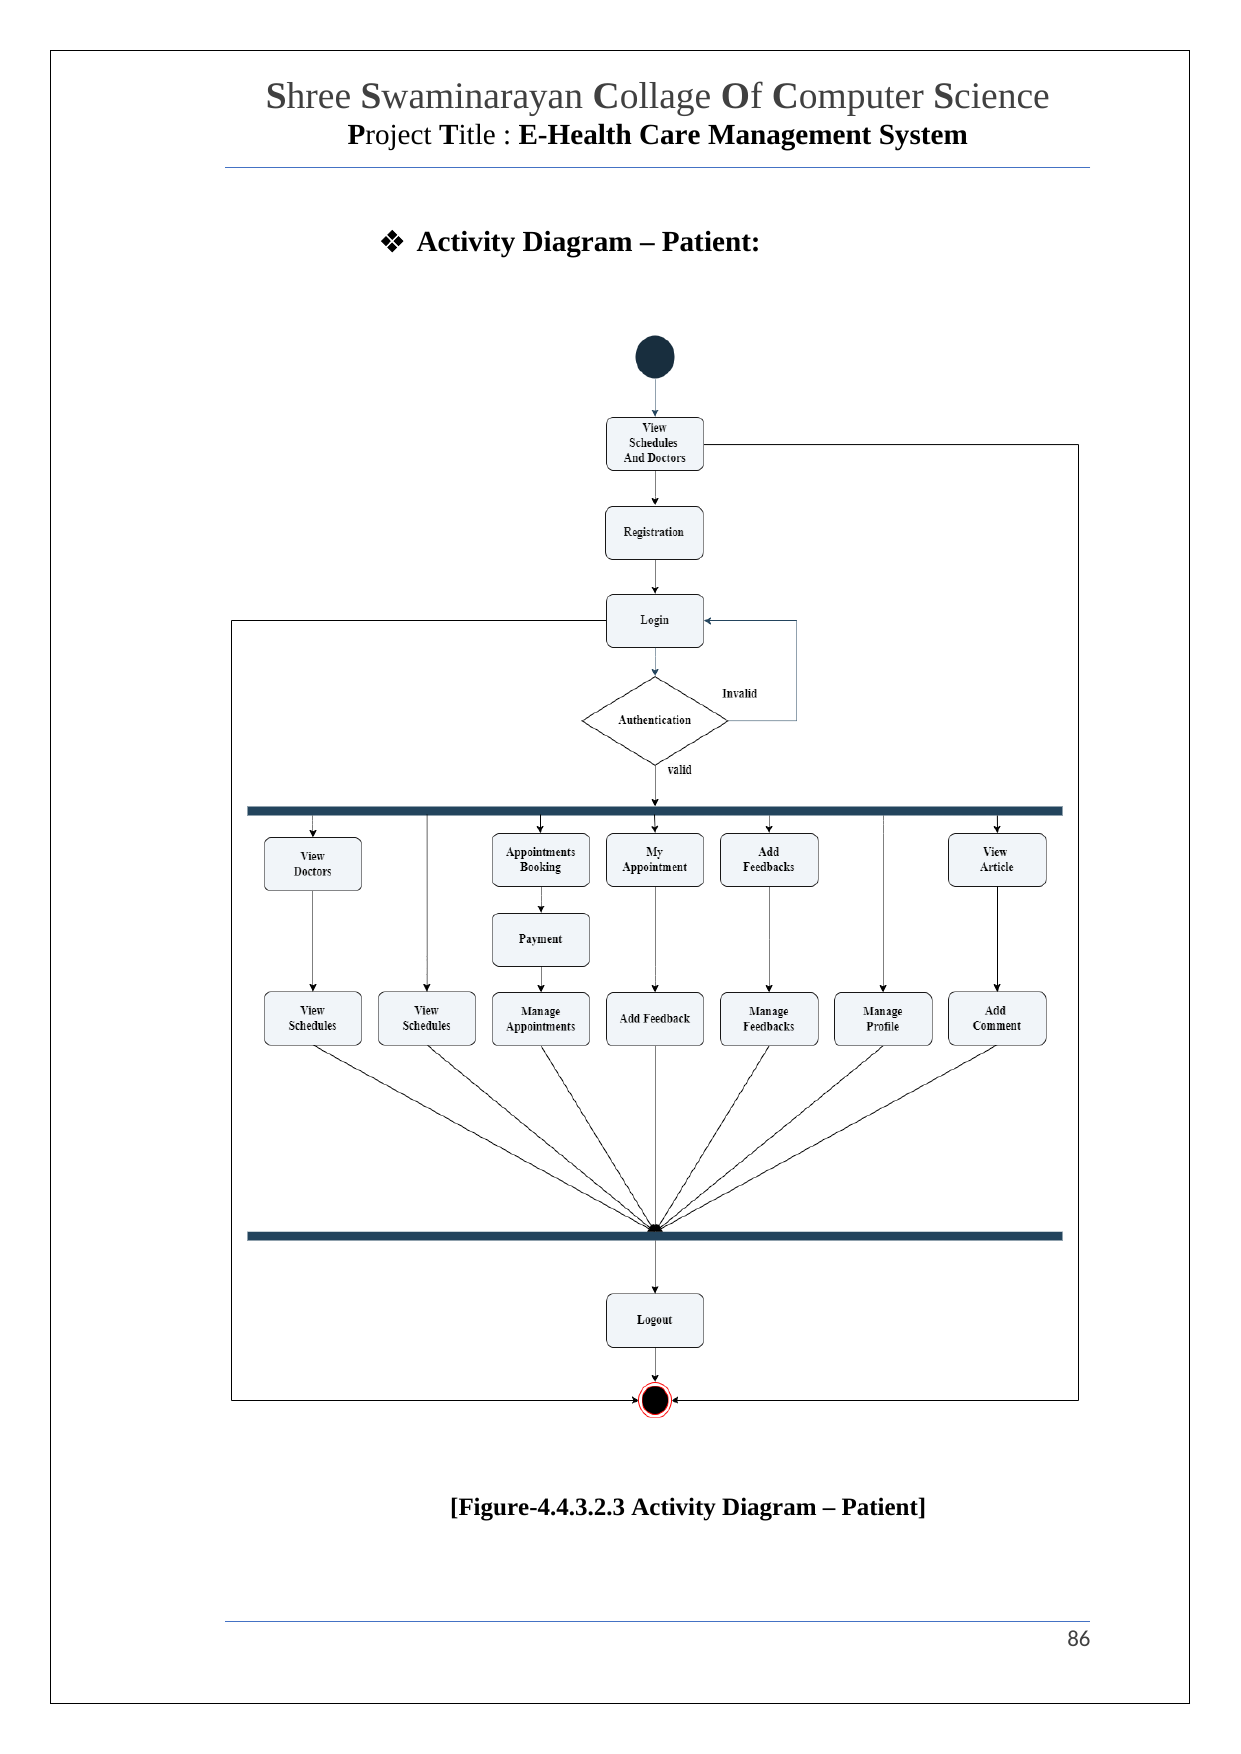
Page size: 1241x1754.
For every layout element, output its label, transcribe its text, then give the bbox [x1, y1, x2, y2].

text [Figure-4.4.3.2.3 Activity Diagram – Patient] [375, 1492, 1090, 1521]
list Activity Diagram – Patient: [379, 224, 1090, 258]
picture [225, 333, 1086, 1418]
